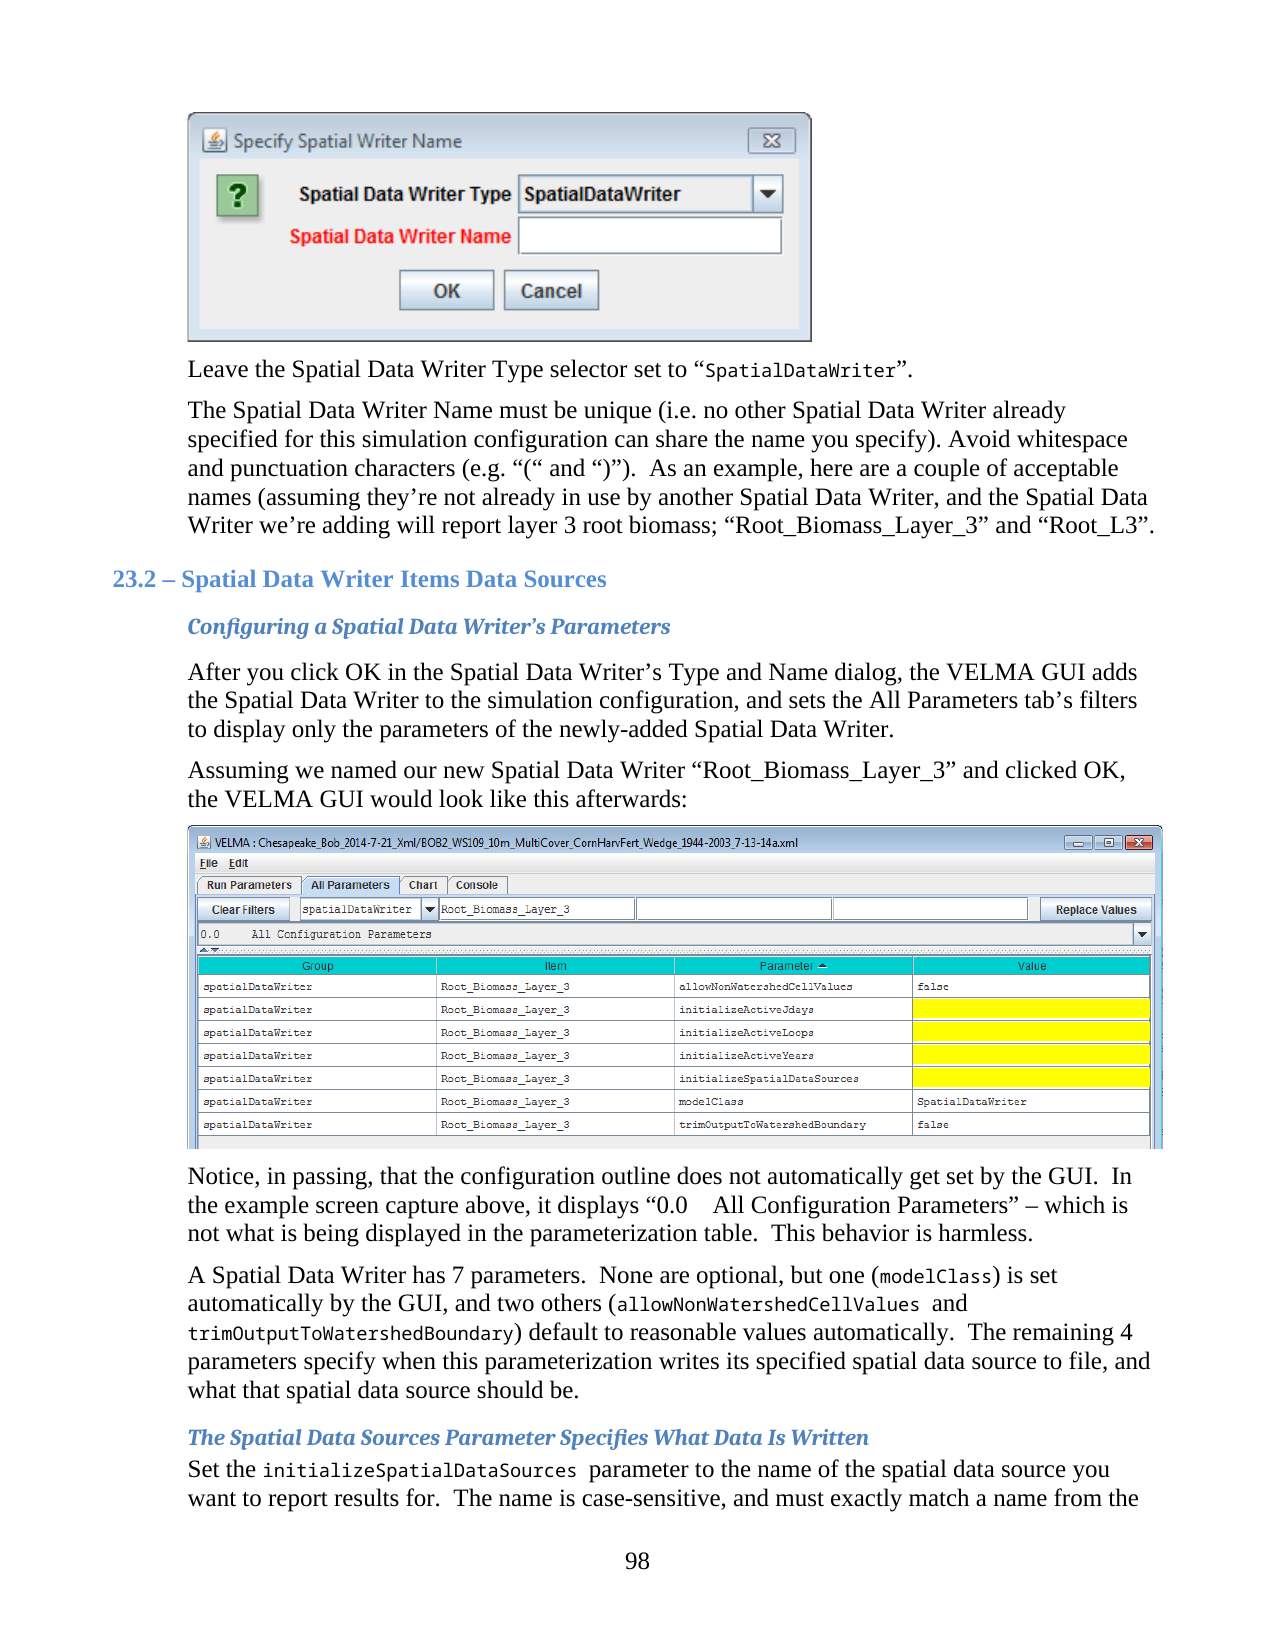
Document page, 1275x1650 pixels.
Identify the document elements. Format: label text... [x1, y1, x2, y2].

picture [187, 112, 812, 342]
text A Spatial Data Writer has 7 parameters. None are optional, but one (modelClass) is set automatically by the GUI, and two others (allowNonWatershedCellValues and trimOutputToWatershedBoundary) default to reasonable values automatically. The remaining 4 parameters specify when this parameterization writes its specified spatial data source to file, and what that spatial data source should be. [187, 1260, 1162, 1403]
subtitle Configuring a Spatial Data Writer’s Parameters [187, 614, 1162, 640]
text Assuming we named our new Spatial Data Writer “Root_Biomass_Layer_3” and clicked OK, the VELMA GUI would look like this afterwards: [187, 755, 1162, 813]
text Leave the Spatial Data Writer Type selector set to “SpatialDataWriter”. [187, 354, 1162, 383]
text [187, 1454, 1162, 1512]
text After you click OK in the Spatial Data Writer’s Type and Name dialog, the VELMA GUI adds the Spatial Data Writer to the simulation configuration, and sets the All Parameters tab’s filters to display only the parameters of the newly-added Spatial Data Writer. [187, 657, 1162, 743]
text 23.2 – Spatial Data Writer Items Data Sources [112, 564, 1162, 593]
subtitle The Spatial Data Sources Parameter Specifies What Data Is Written [187, 1424, 1162, 1451]
text The Spatial Data Writer Name must be unique (i.e. no other Spatial Data Writer already specified for this simulation configuration can share the name you specify). Avoid whitespace and punctuation characters (e.g. “(“ and “)”). As an example, here are a couple of acceptable names (assuming they’re not already in use by another Spatial Data Writer, and the Spatial Data Writer we’re adding will report layer 3 root biomass; “Root_Biomass_Layer_3” and “Root_L3”. [187, 396, 1162, 539]
text Notice, in passing, that the configuration outline does not automatically get set by the GUI. In the example screen capture above, it displays “0.0 All Configuration Parameters” – which is not what is being displayed in the parameterization table. This behavior is harmless. [187, 1161, 1162, 1247]
picture [187, 825, 1163, 1149]
